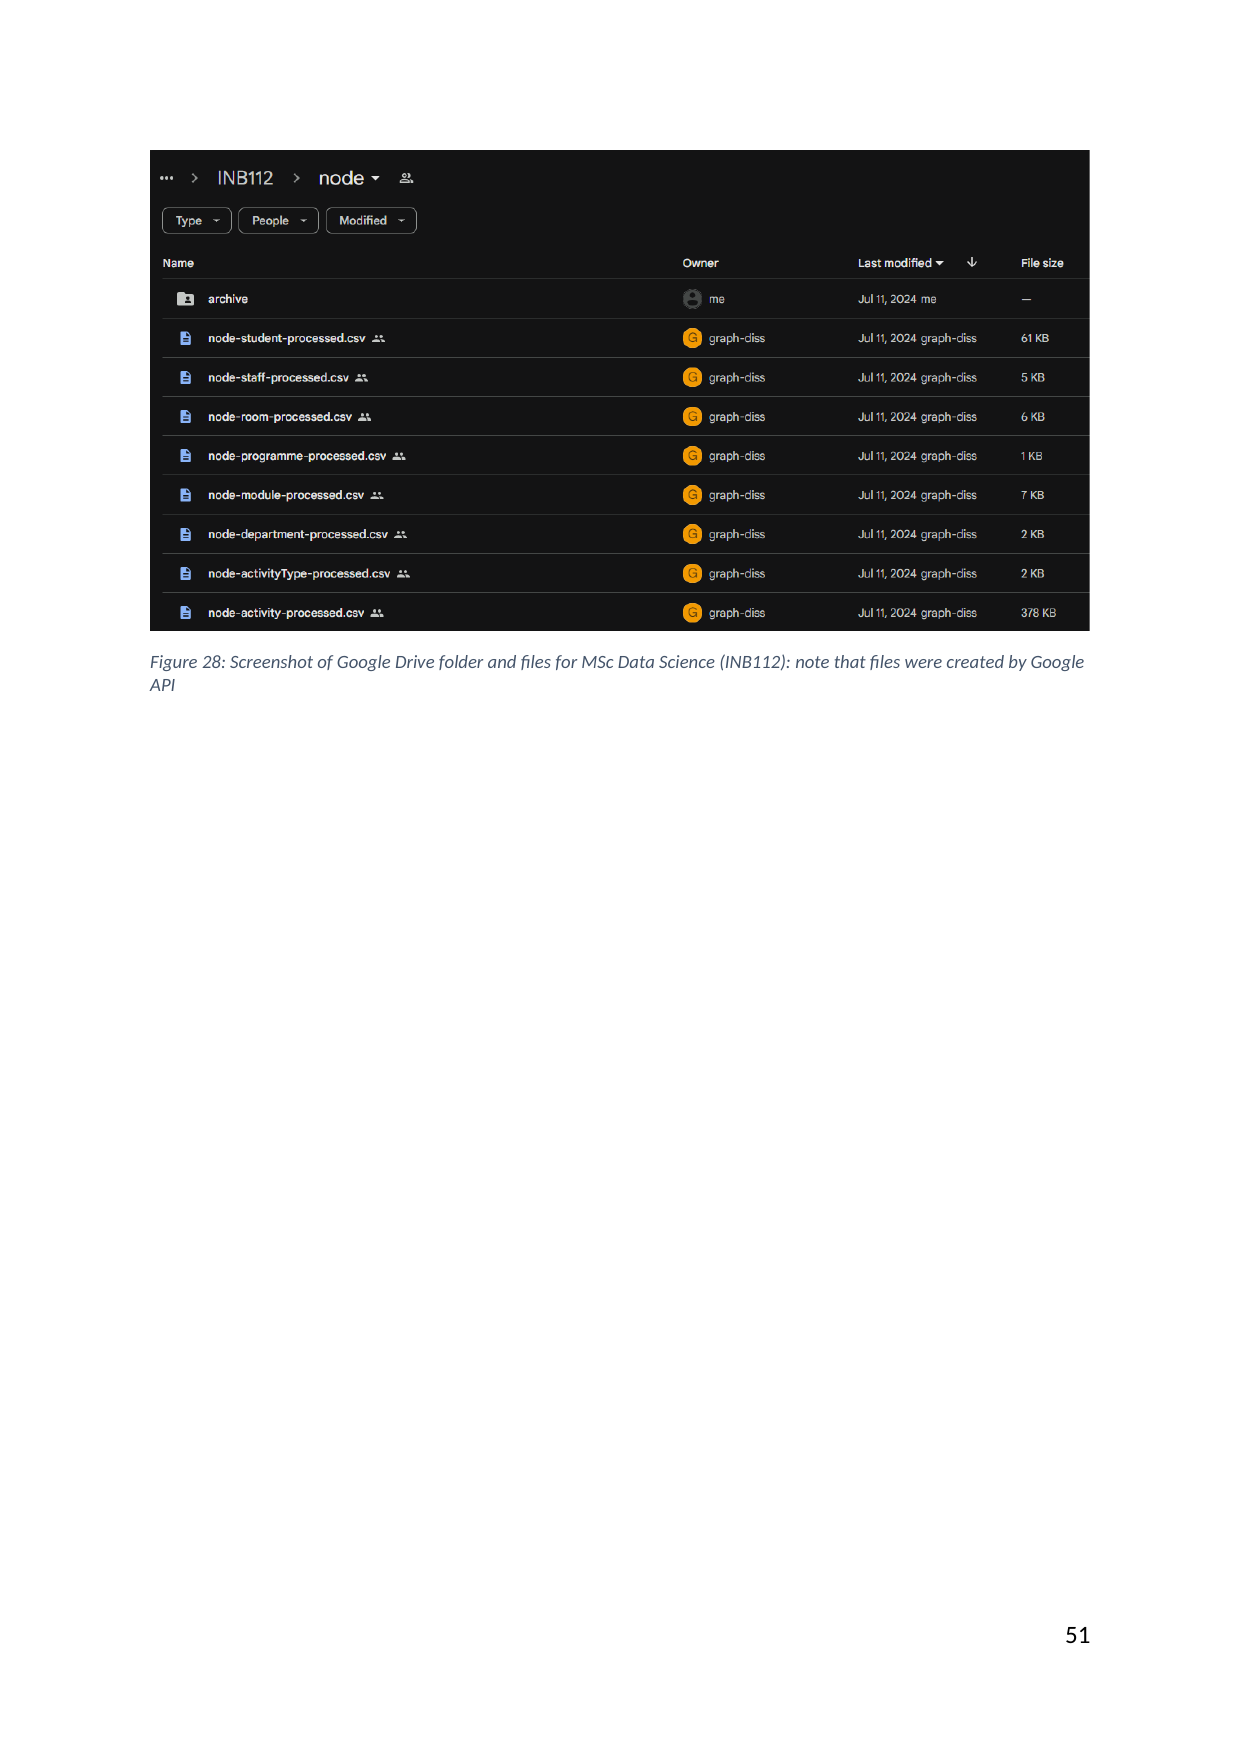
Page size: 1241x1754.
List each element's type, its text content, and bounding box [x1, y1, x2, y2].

picture [150, 150, 1090, 631]
text Figure 28: Screenshot of Google Drive folder and files for MSc Data Science (INB112): note that files were created by Google API [150, 650, 1090, 696]
